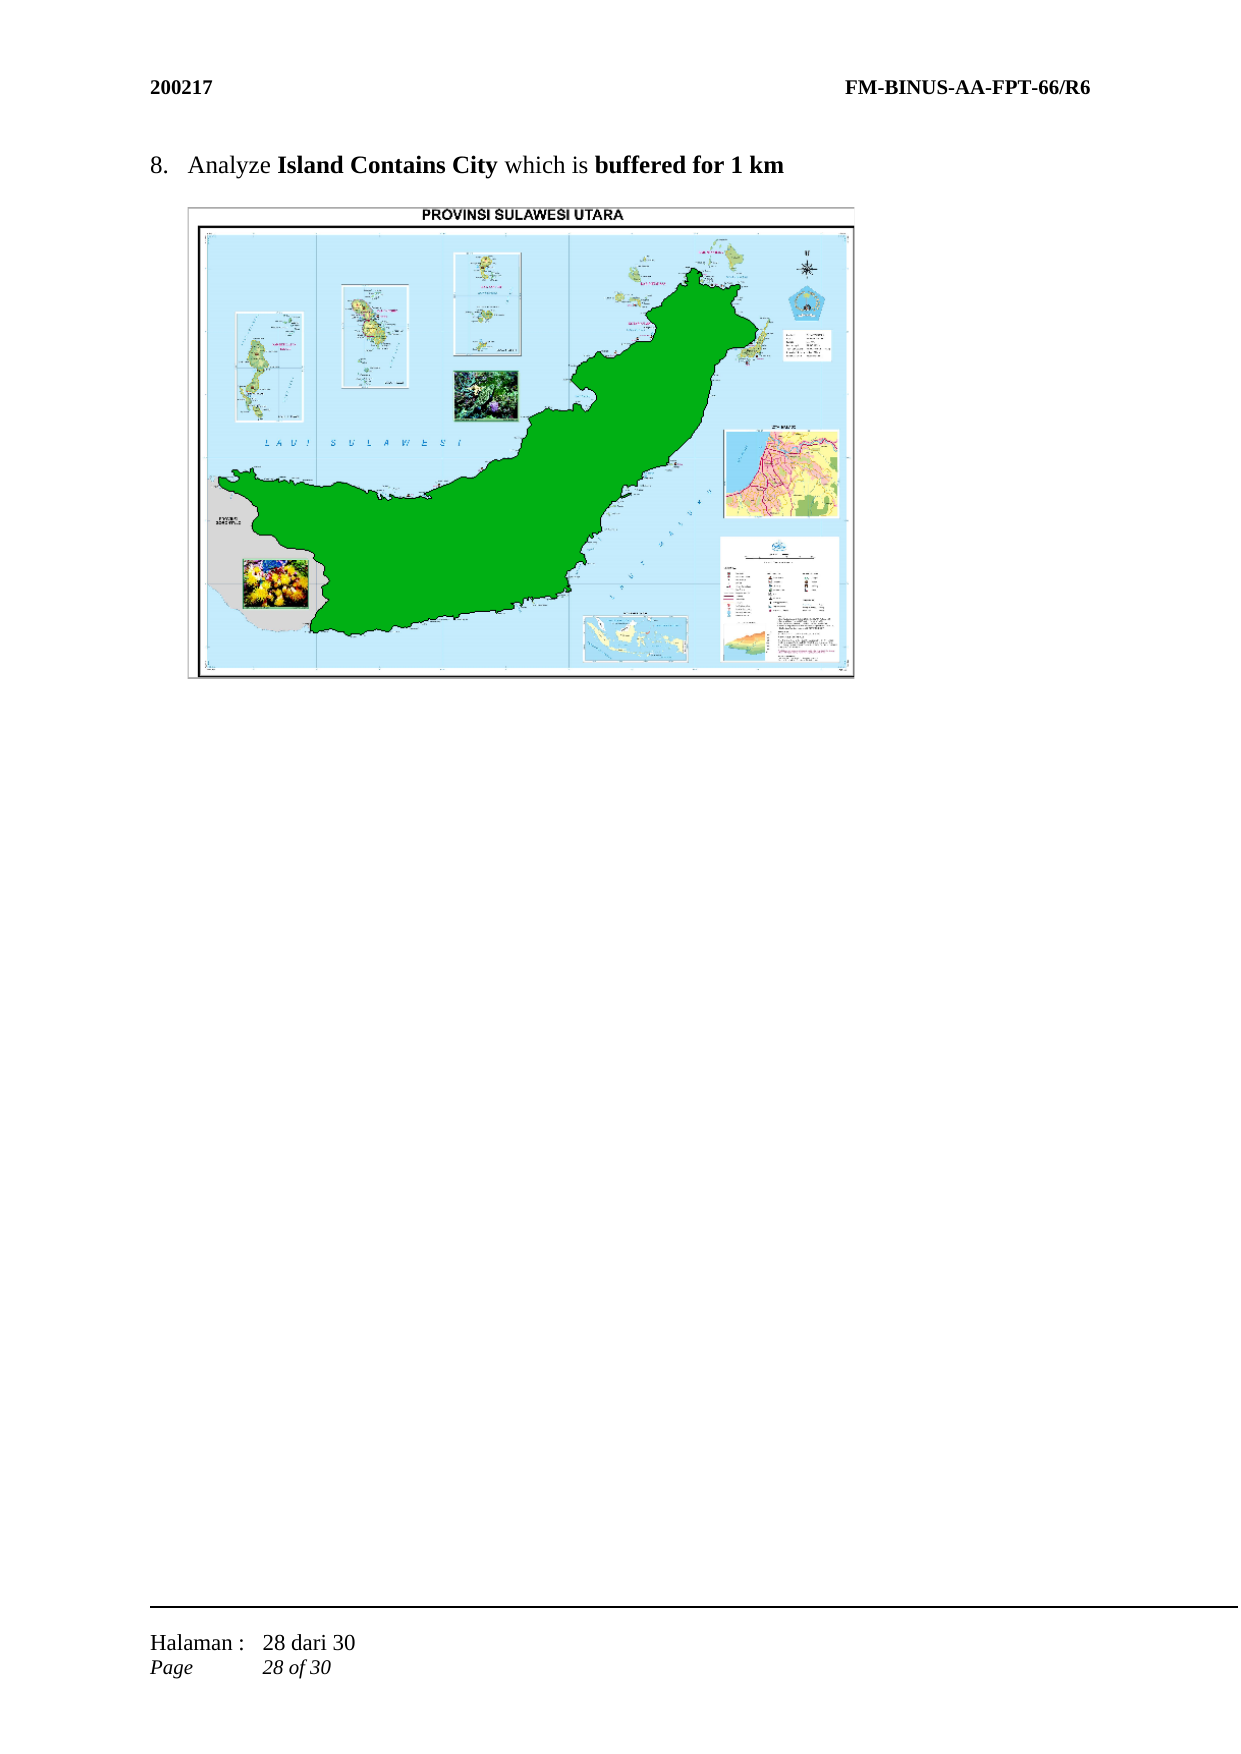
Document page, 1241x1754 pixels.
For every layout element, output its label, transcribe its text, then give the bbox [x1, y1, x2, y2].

list Analyze Island Contains City which is buffered for 1 km [150, 150, 1090, 179]
picture [187, 207, 855, 679]
